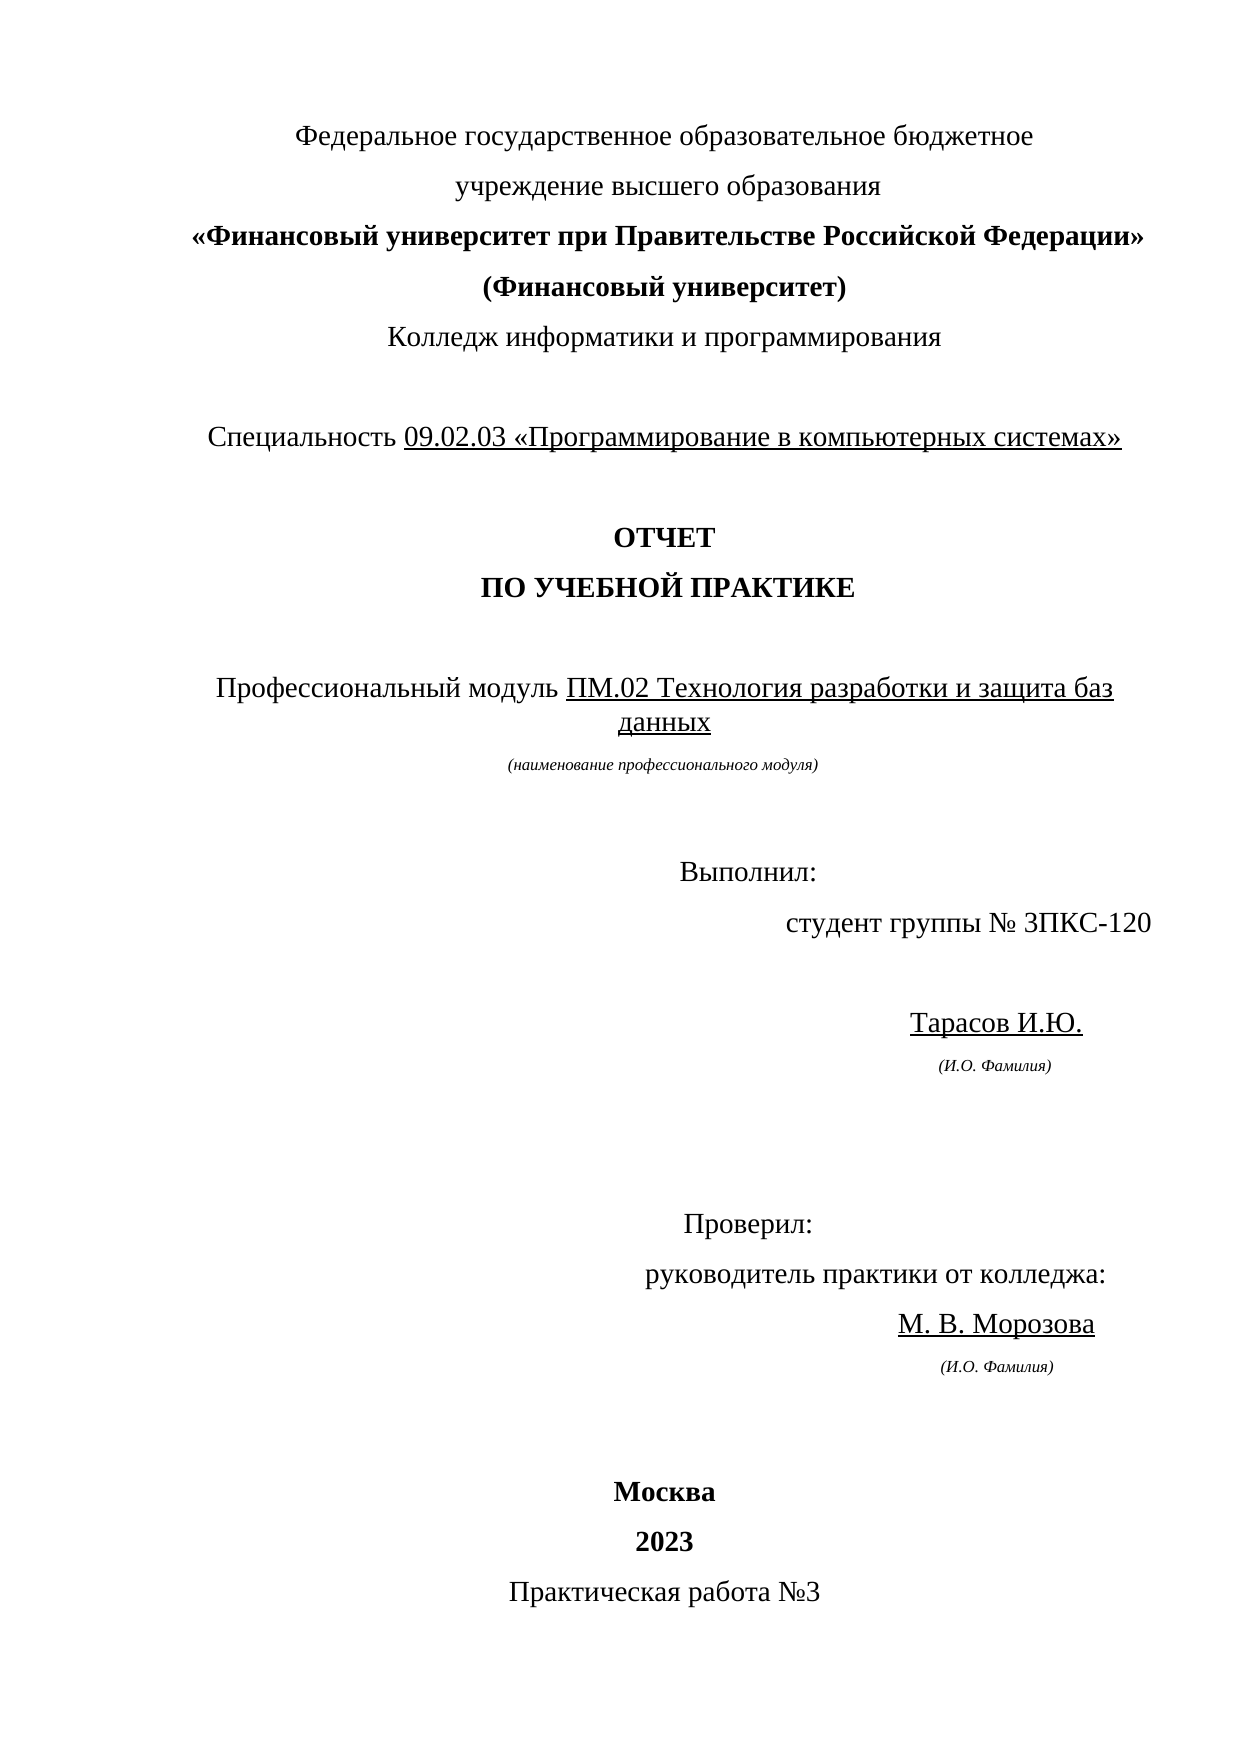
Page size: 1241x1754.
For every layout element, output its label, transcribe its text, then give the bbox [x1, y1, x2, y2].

text Тарасов И.Ю. [767, 1005, 1152, 1039]
text «Финансовый университет при Правительстве Российской Федерации» [177, 218, 1152, 252]
text (наименование профессионального модуля) [177, 754, 1152, 788]
text 2023 [177, 1524, 1152, 1557]
text Выполнил: [177, 854, 1152, 888]
text Федеральное государственное образовательное бюджетное [177, 118, 1152, 152]
text (Финансовый университет) [177, 269, 1152, 302]
text Профессиональный модуль ПМ.02 Технология разработки и защита баз данных [177, 670, 1152, 737]
text Москва [177, 1474, 1152, 1507]
text студент группы № 3ПКС-120 [177, 905, 1152, 938]
text руководитель практики от колледжа: [177, 1256, 1152, 1290]
text (И.О. Фамилия) [841, 1055, 1152, 1089]
text Практическая работа №3 [177, 1574, 1152, 1608]
text Проверил: [177, 1206, 1152, 1239]
text М. В. Морозова [767, 1306, 1152, 1340]
text (И.О. Фамилия) [472, 1357, 1152, 1390]
text учреждение высшего образования [177, 168, 1152, 202]
text ПО УЧЕБНОЙ ПРАКТИКЕ [177, 570, 1152, 603]
text Колледж информатики и программирования [177, 319, 1152, 352]
text ОТЧЕТ [177, 520, 1152, 553]
text Специальность 09.02.03 «Программирование в компьютерных системах» [177, 419, 1152, 453]
